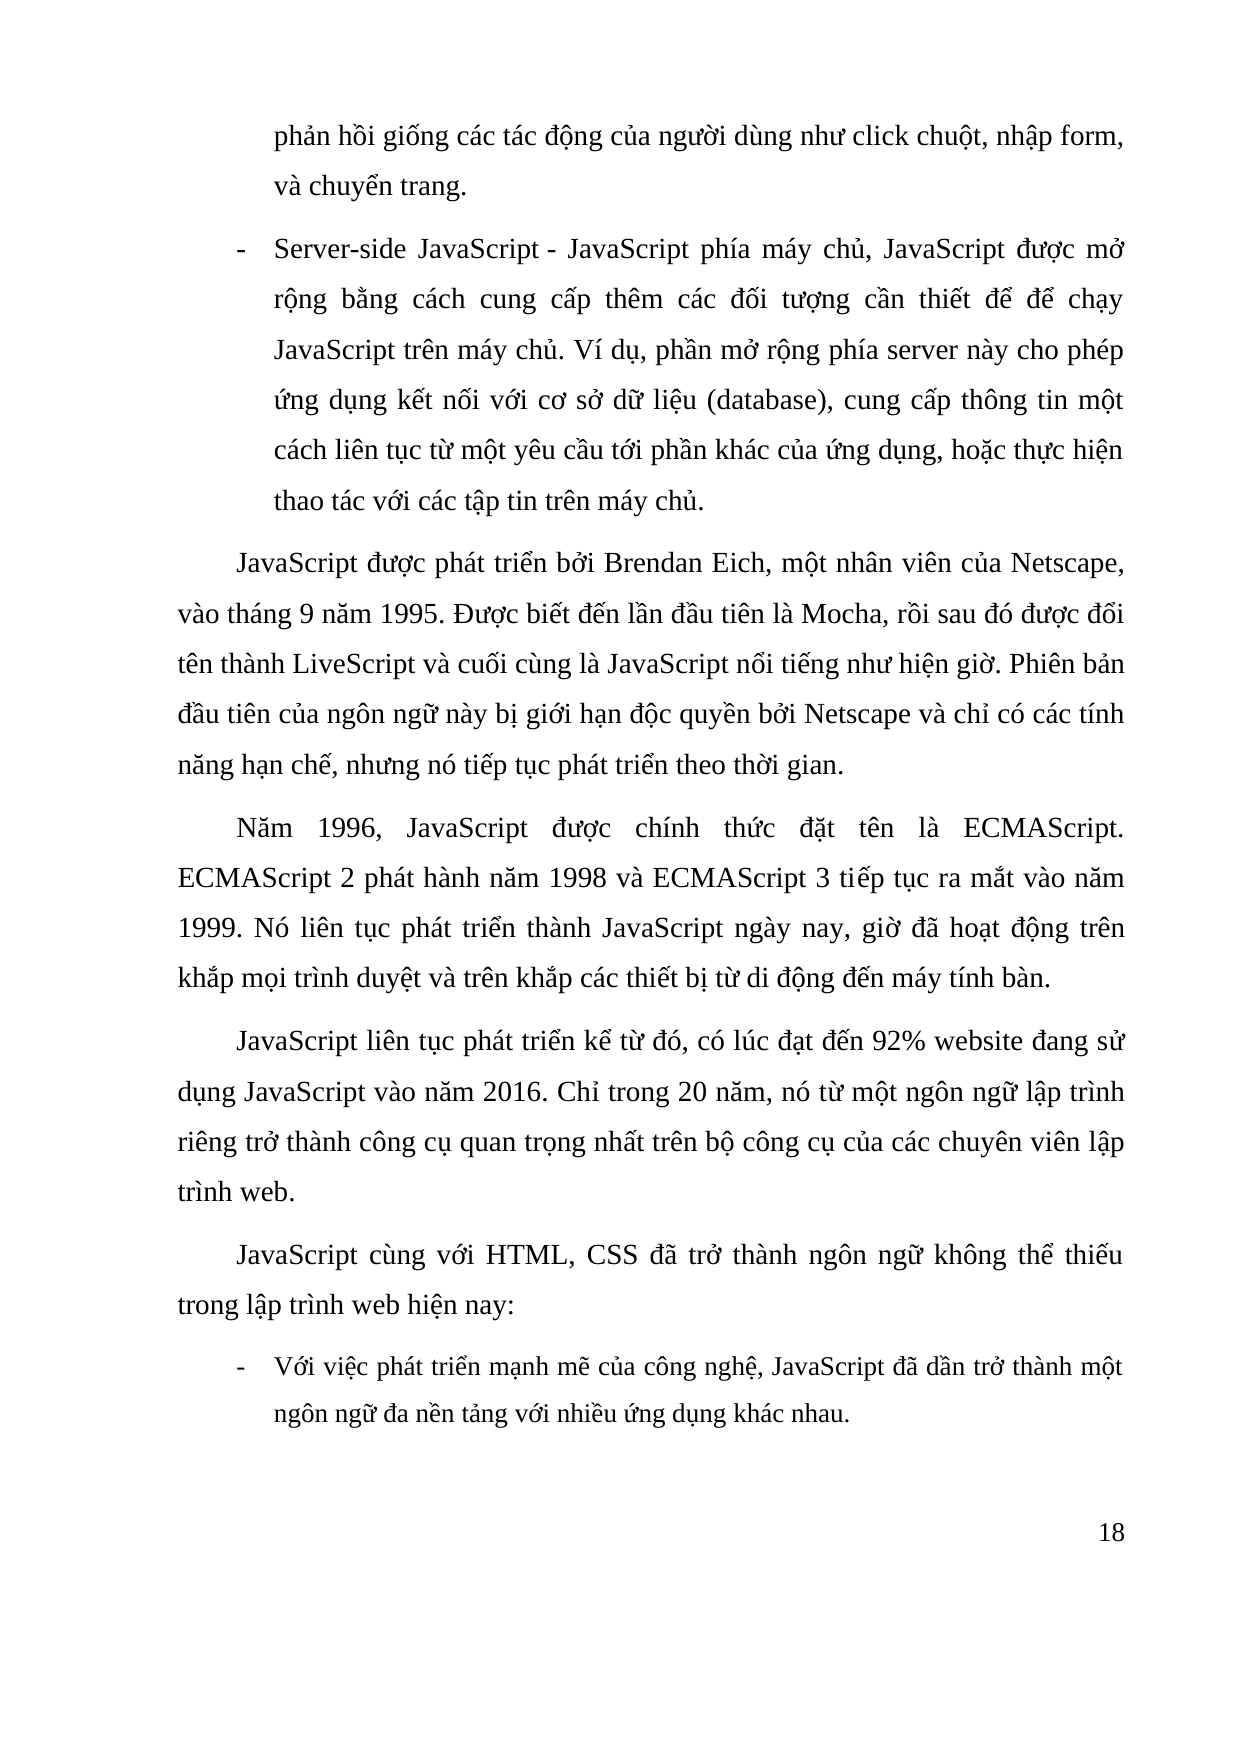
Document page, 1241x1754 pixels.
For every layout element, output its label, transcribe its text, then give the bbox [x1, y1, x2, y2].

text JavaScript cùng với HTML, CSS đã trở thành ngôn ngữ không thể thiếu trong lập trình web hiện nay: [177, 1237, 1125, 1321]
list Với việc phát triển mạnh mẽ của công nghệ, JavaScript đã dần trở thành một ngôn ngữ đa nền tảng với nhiều ứng dụng khác nhau. [236, 1350, 1125, 1428]
list Server-side JavaScript - JavaScript phía máy chủ, JavaScript được mở rộng bằng cách cung cấp thêm các đối tượng cần thiết để để chạy JavaScript trên máy chủ. Ví dụ, phần mở rộng phía server này cho phép ứng dụng kết nối với cơ sở dữ liệu (database), cung cấp thông tin một cách liên tục từ một yêu cầu tới phần khác của ứng dụng, hoặc thực hiện thao tác với các tập tin trên máy chủ. [236, 231, 1125, 516]
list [236, 118, 1125, 202]
text Năm 1996, JavaScript được chính thức đặt tên là ECMAScript. ECMAScript 2 phát hành năm 1998 và ECMAScript 3 tiếp tục ra mắt vào năm 1999. Nó liên tục phát triển thành JavaScript ngày nay, giờ đã hoạt động trên khắp mọi trình duyệt và trên khắp các thiết bị từ di động đến máy tính bàn. [177, 810, 1125, 994]
text JavaScript được phát triển bởi Brendan Eich, một nhân viên của Netscape, vào tháng 9 năm 1995. Được biết đến lần đầu tiên là Mocha, rồi sau đó được đổi tên thành LiveScript và cuối cùng là JavaScript nổi tiếng như hiện giờ. Phiên bản đầu tiên của ngôn ngữ này bị giới hạn độc quyền bởi Netscape và chỉ có các tính năng hạn chế, nhưng nó tiếp tục phát triển theo thời gian. [177, 546, 1125, 780]
text JavaScript liên tục phát triển kể từ đó, có lúc đạt đến 92% website đang sử dụng JavaScript vào năm 2016. Chỉ trong 20 năm, nó từ một ngôn ngữ lập trình riêng trở thành công cụ quan trọng nhất trên bộ công cụ của các chuyên viên lập trình web. [177, 1023, 1125, 1208]
